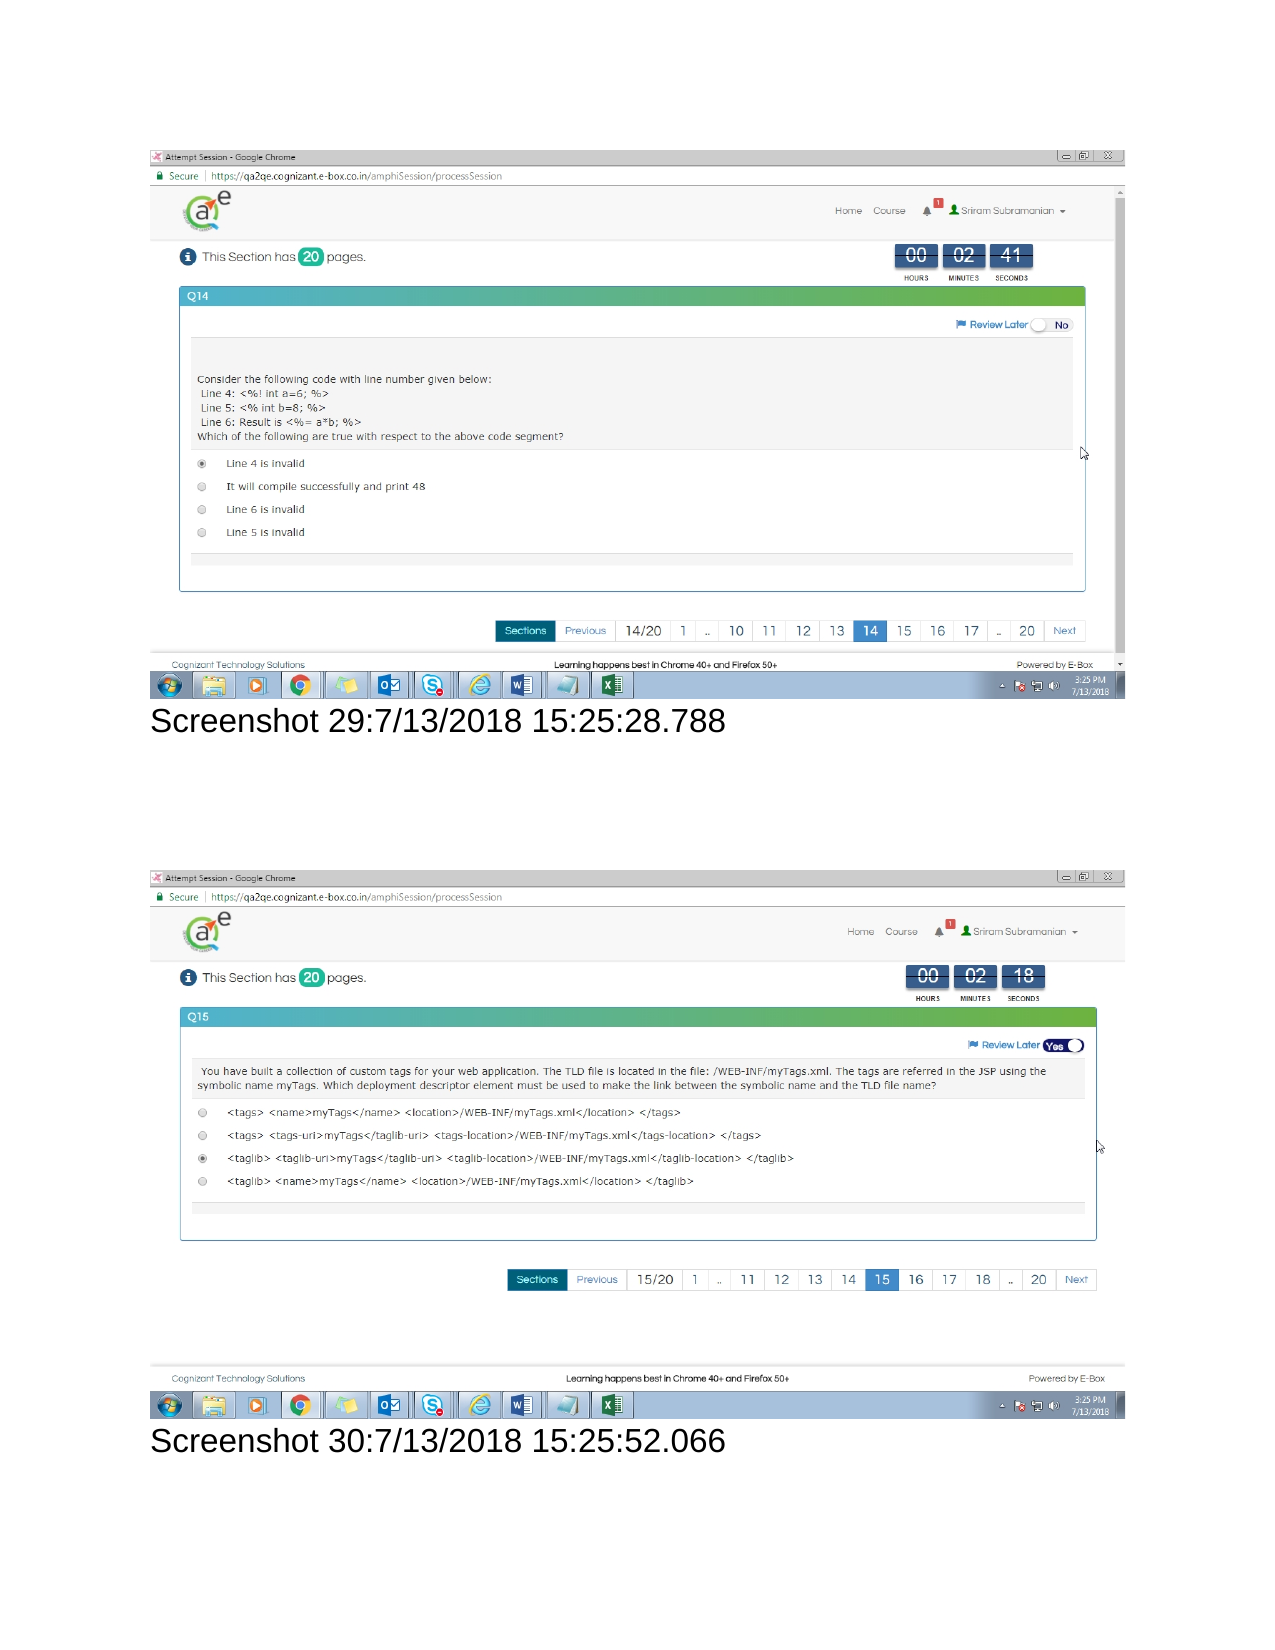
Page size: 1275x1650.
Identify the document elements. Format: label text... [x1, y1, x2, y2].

text Screenshot 30:7/13/2018 15:25:52.066 [150, 1419, 1125, 1460]
text Screenshot 29:7/13/2018 15:25:28.788 [150, 699, 1125, 739]
picture [150, 870, 1125, 1419]
picture [150, 150, 1125, 699]
